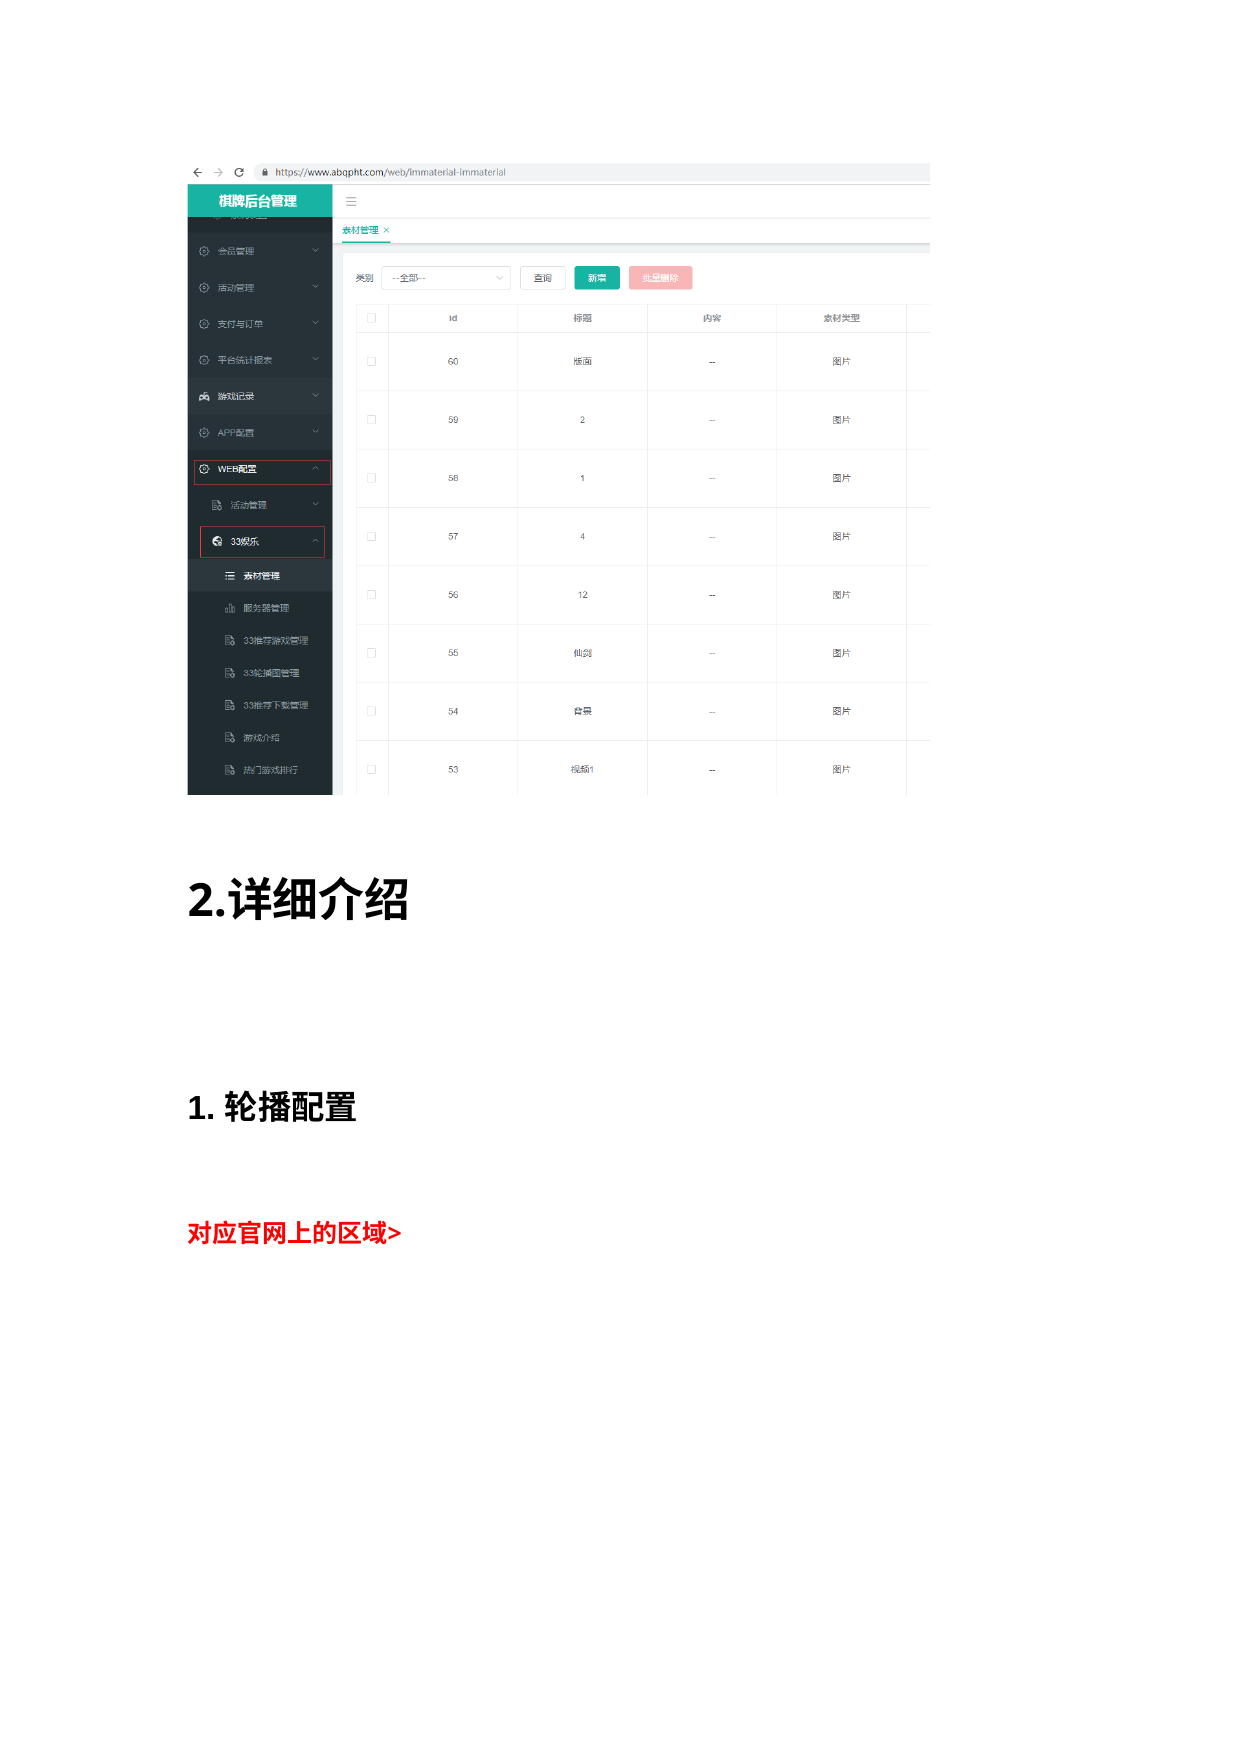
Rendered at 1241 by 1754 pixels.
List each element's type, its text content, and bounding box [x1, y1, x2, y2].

picture [187, 162, 930, 795]
subtitle 2.详细介绍 [187, 847, 1053, 945]
subtitle 1. 轮播配置 [187, 1072, 1053, 1137]
text 对应官网上的区域> [187, 1199, 1053, 1264]
